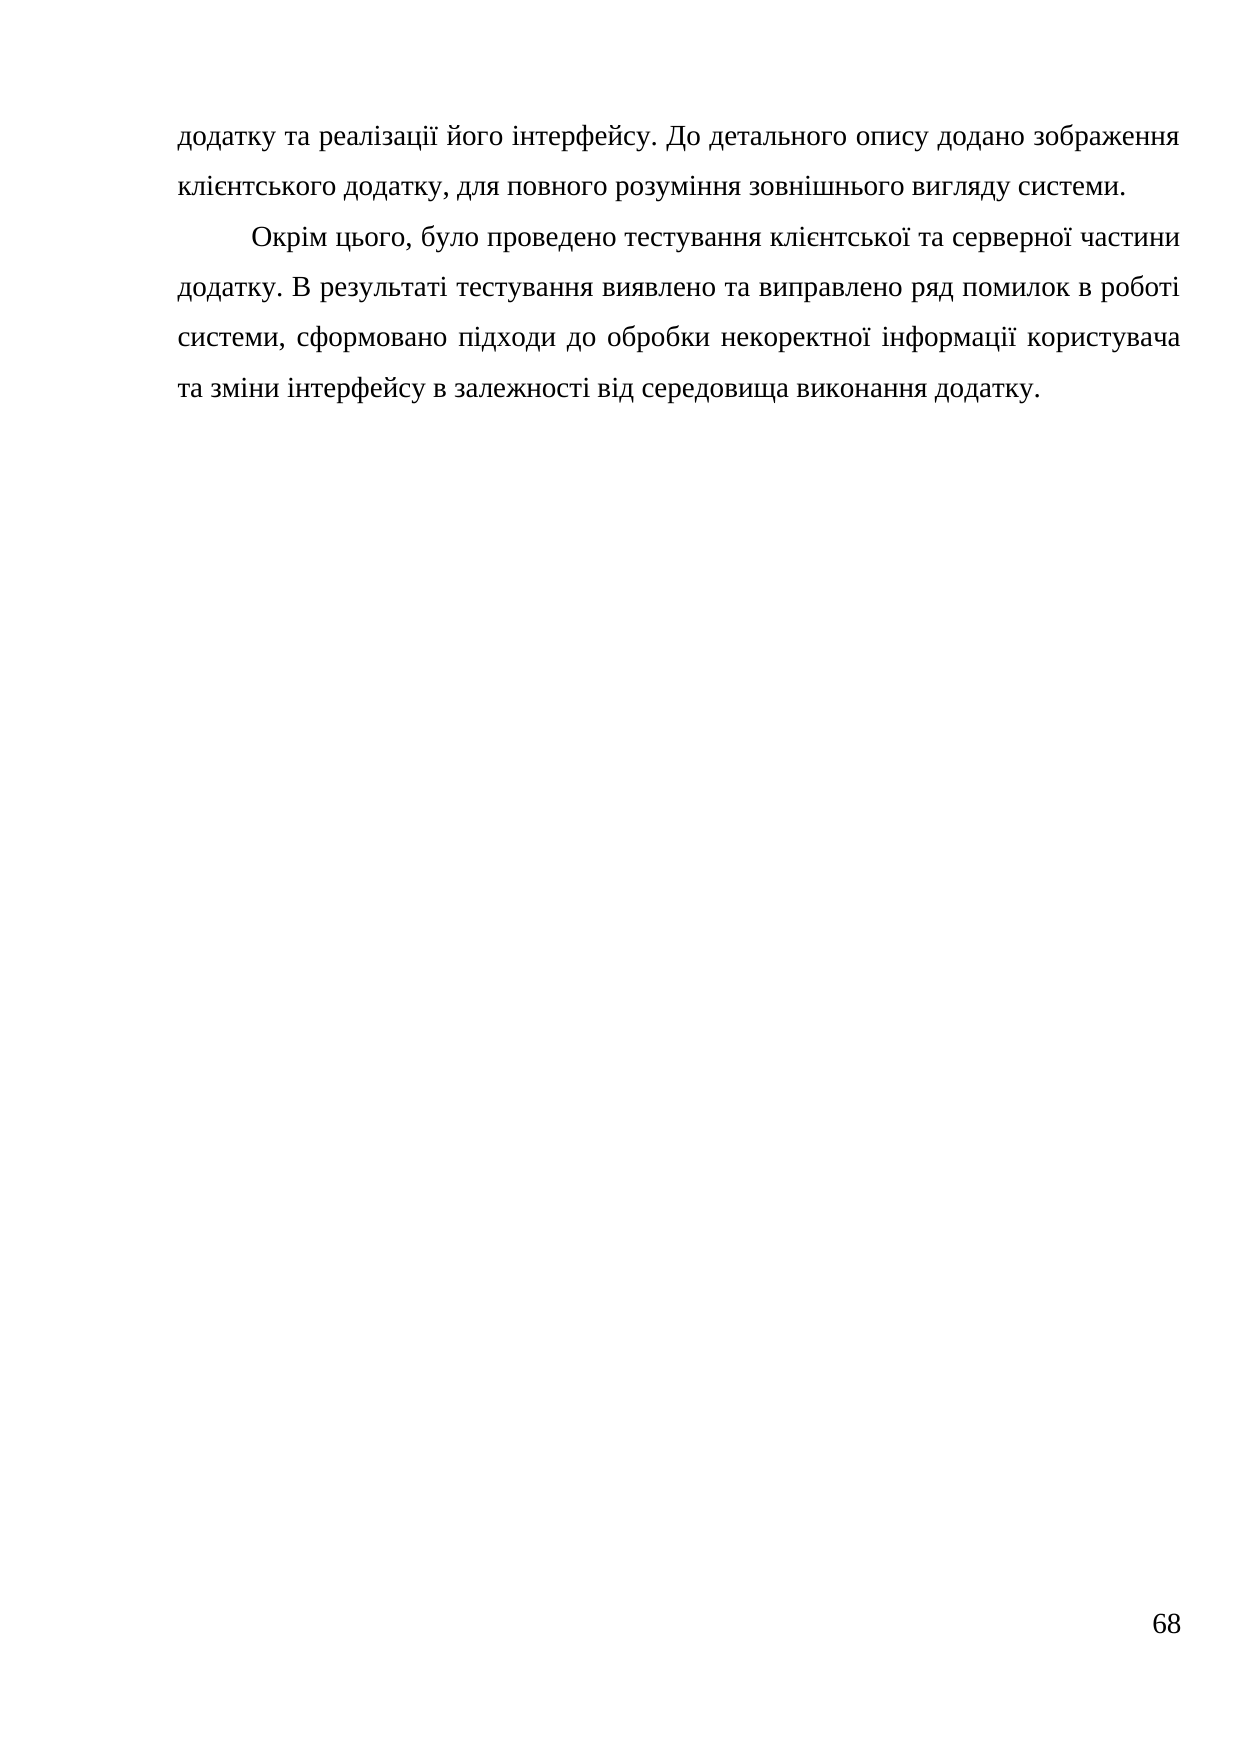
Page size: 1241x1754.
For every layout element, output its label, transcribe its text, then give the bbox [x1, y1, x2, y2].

text Окрім цього, було проведено тестування клієнтської та серверної частини додатку. В результаті тестування виявлено та виправлено ряд помилок в роботі системи, сформовано підходи до обробки некоректної інформації користувача та зміни інтерфейсу в залежності від середовища виконання додатку. [177, 219, 1181, 403]
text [177, 118, 1181, 202]
